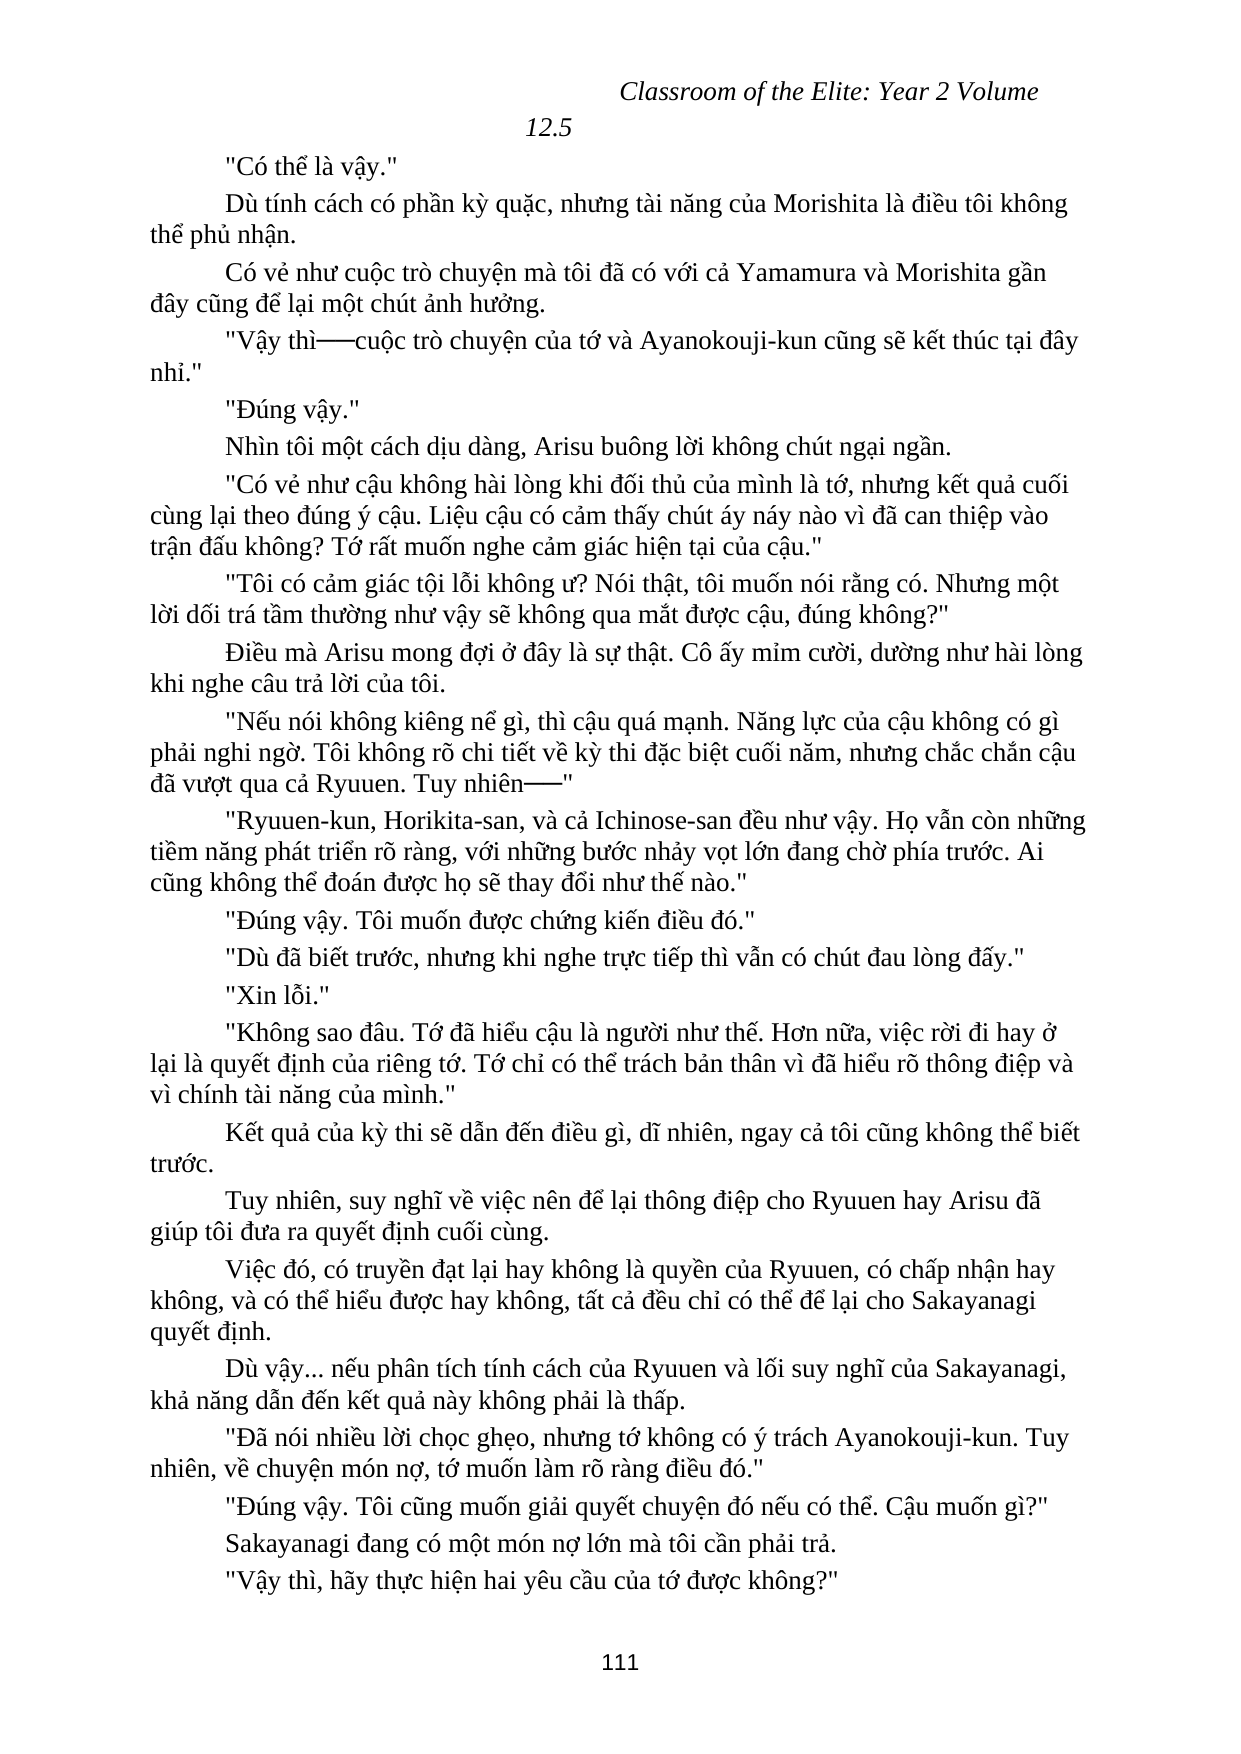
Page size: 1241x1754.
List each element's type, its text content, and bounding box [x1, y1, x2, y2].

text "Đúng vậy. Tôi cũng muốn giải quyết chuyện đó nếu có thể. Cậu muốn gì?" [150, 1490, 1090, 1521]
text "Vậy thì, hãy thực hiện hai yêu cầu của tớ được không?" [150, 1564, 1090, 1596]
text Sakayanagi đang có một món nợ lớn mà tôi cần phải trả. [150, 1527, 1090, 1558]
text Nhìn tôi một cách dịu dàng, Arisu buông lời không chút ngại ngần. [150, 430, 1090, 462]
text "Xin lỗi." [150, 979, 1090, 1010]
text "Dù đã biết trước, nhưng khi nghe trực tiếp thì vẫn có chút đau lòng đấy." [150, 941, 1090, 972]
text "Ryuuen-kun, Horikita-san, và cả Ichinose-san đều như vậy. Họ vẫn còn những tiềm năng phát triển rõ ràng, với những bước nhảy vọt lớn đang chờ phía trước. Ai cũng không thể đoán được họ sẽ thay đổi như thế nào." [150, 804, 1090, 898]
text "Nếu nói không kiêng nể gì, thì cậu quá mạnh. Năng lực của cậu không có gì phải nghi ngờ. Tôi không rõ chi tiết về kỳ thi đặc biệt cuối năm, nhưng chắc chắn cậu đã vượt qua cả Ryuuen. Tuy nhiên──" [150, 704, 1090, 798]
text Kết quả của kỳ thi sẽ dẫn đến điều gì, dĩ nhiên, ngay cả tôi cũng không thể biết trước. [150, 1116, 1090, 1178]
text "Vậy thì──cuộc trò chuyện của tớ và Ayanokouji-kun cũng sẽ kết thúc tại đây nhỉ." [150, 324, 1090, 387]
text Tuy nhiên, suy nghĩ về việc nên để lại thông điệp cho Ryuuen hay Arisu đã giúp tôi đưa ra quyết định cuối cùng. [150, 1184, 1090, 1247]
text "Tôi có cảm giác tội lỗi không ư? Nói thật, tôi muốn nói rằng có. Nhưng một lời dối trá tầm thường như vậy sẽ không qua mắt được cậu, đúng không?" [150, 567, 1090, 630]
text "Có vẻ như cậu không hài lòng khi đối thủ của mình là tớ, nhưng kết quả cuối cùng lại theo đúng ý cậu. Liệu cậu có cảm thấy chút áy náy nào vì đã can thiệp vào trận đấu không? Tớ rất muốn nghe cảm giác hiện tại của cậu." [150, 468, 1090, 561]
text "Không sao đâu. Tớ đã hiểu cậu là người như thế. Hơn nữa, việc rời đi hay ở lại là quyết định của riêng tớ. Tớ chỉ có thể trách bản thân vì đã hiểu rõ thông điệp và vì chính tài năng của mình." [150, 1016, 1090, 1109]
text "Đúng vậy." [150, 393, 1090, 424]
text "Đúng vậy. Tôi muốn được chứng kiến điều đó." [150, 904, 1090, 935]
text "Đã nói nhiều lời chọc ghẹo, nhưng tớ không có ý trách Ayanokouji-kun. Tuy nhiên, về chuyện món nợ, tớ muốn làm rõ ràng điều đó." [150, 1421, 1090, 1483]
text "Có thể là vậy." [150, 150, 1090, 181]
text Dù vậy... nếu phân tích tính cách của Ryuuen và lối suy nghĩ của Sakayanagi, khả năng dẫn đến kết quả này không phải là thấp. [150, 1353, 1090, 1415]
text Việc đó, có truyền đạt lại hay không là quyền của Ryuuen, có chấp nhận hay không, và có thể hiểu được hay không, tất cả đều chỉ có thể để lại cho Sakayanagi quyết định. [150, 1253, 1090, 1346]
text Dù tính cách có phần kỳ quặc, nhưng tài năng của Morishita là điều tôi không thể phủ nhận. [150, 187, 1090, 250]
text Có vẻ như cuộc trò chuyện mà tôi đã có với cả Yamamura và Morishita gần đây cũng để lại một chút ảnh hưởng. [150, 256, 1090, 318]
text Điều mà Arisu mong đợi ở đây là sự thật. Cô ấy mỉm cười, dường như hài lòng khi nghe câu trả lời của tôi. [150, 636, 1090, 698]
